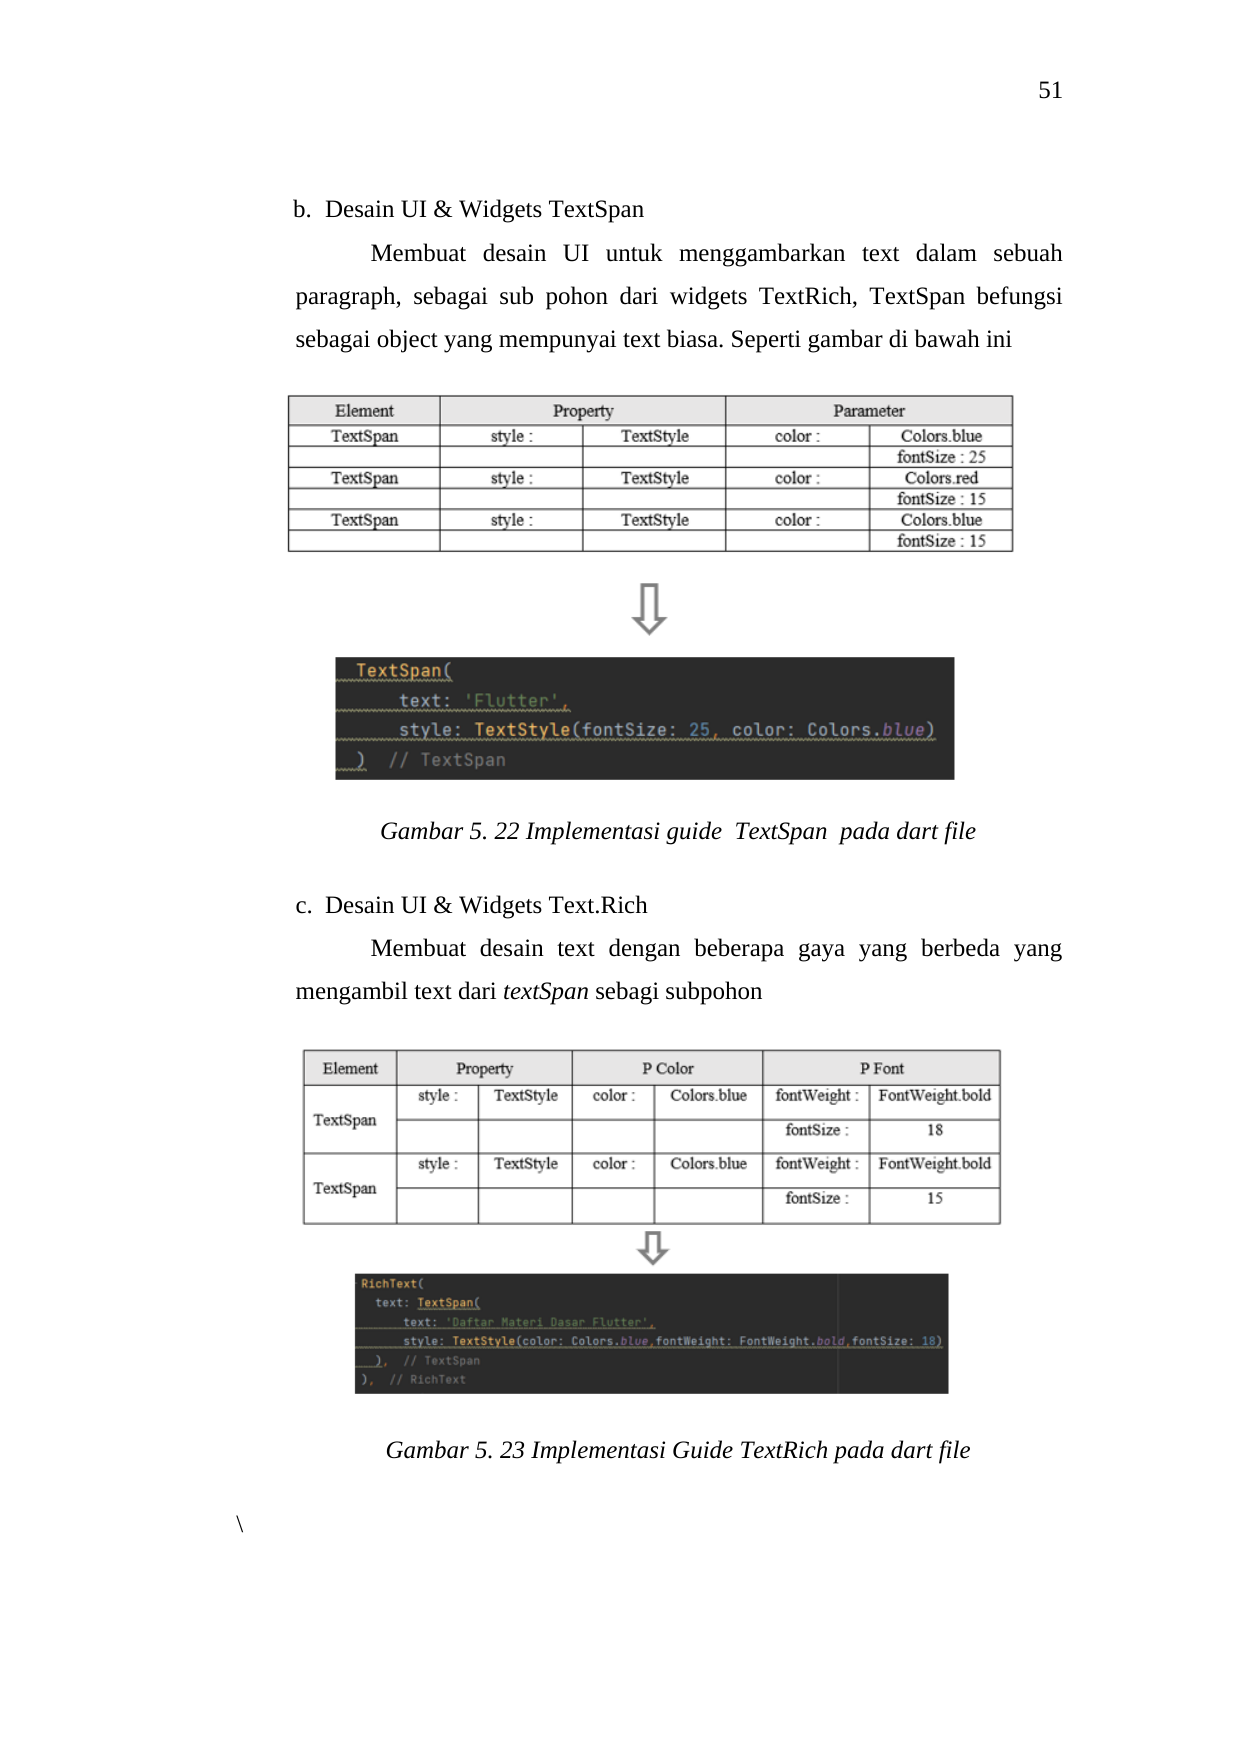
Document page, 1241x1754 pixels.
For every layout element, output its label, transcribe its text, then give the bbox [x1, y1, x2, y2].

text Gambar 5. 22 Implementasi guide TextSpan pada dart file [295, 816, 1063, 845]
text Membuat desain UI untuk menggambarkan text dalam sebuah paragraph, sebagai sub pohon dari widgets TextRich, TextSpan befungsi sebagai object yang mempunyai text biasa. Seperti gambar di bawah ini [295, 238, 1063, 353]
text \ [236, 1509, 1063, 1538]
text Membuat desain text dengan beberapa gaya yang berbeda yang mengambil text dari textSpan sebagi subpohon [295, 933, 1063, 1005]
list Desain UI & Widgets Text.Rich [295, 890, 1063, 919]
picture [278, 383, 1021, 785]
picture [290, 1036, 1009, 1404]
list Desain UI & Widgets TextSpan [293, 194, 1063, 223]
text Gambar 5. 23 Implementasi Guide TextRich pada dart file [295, 1435, 1063, 1463]
